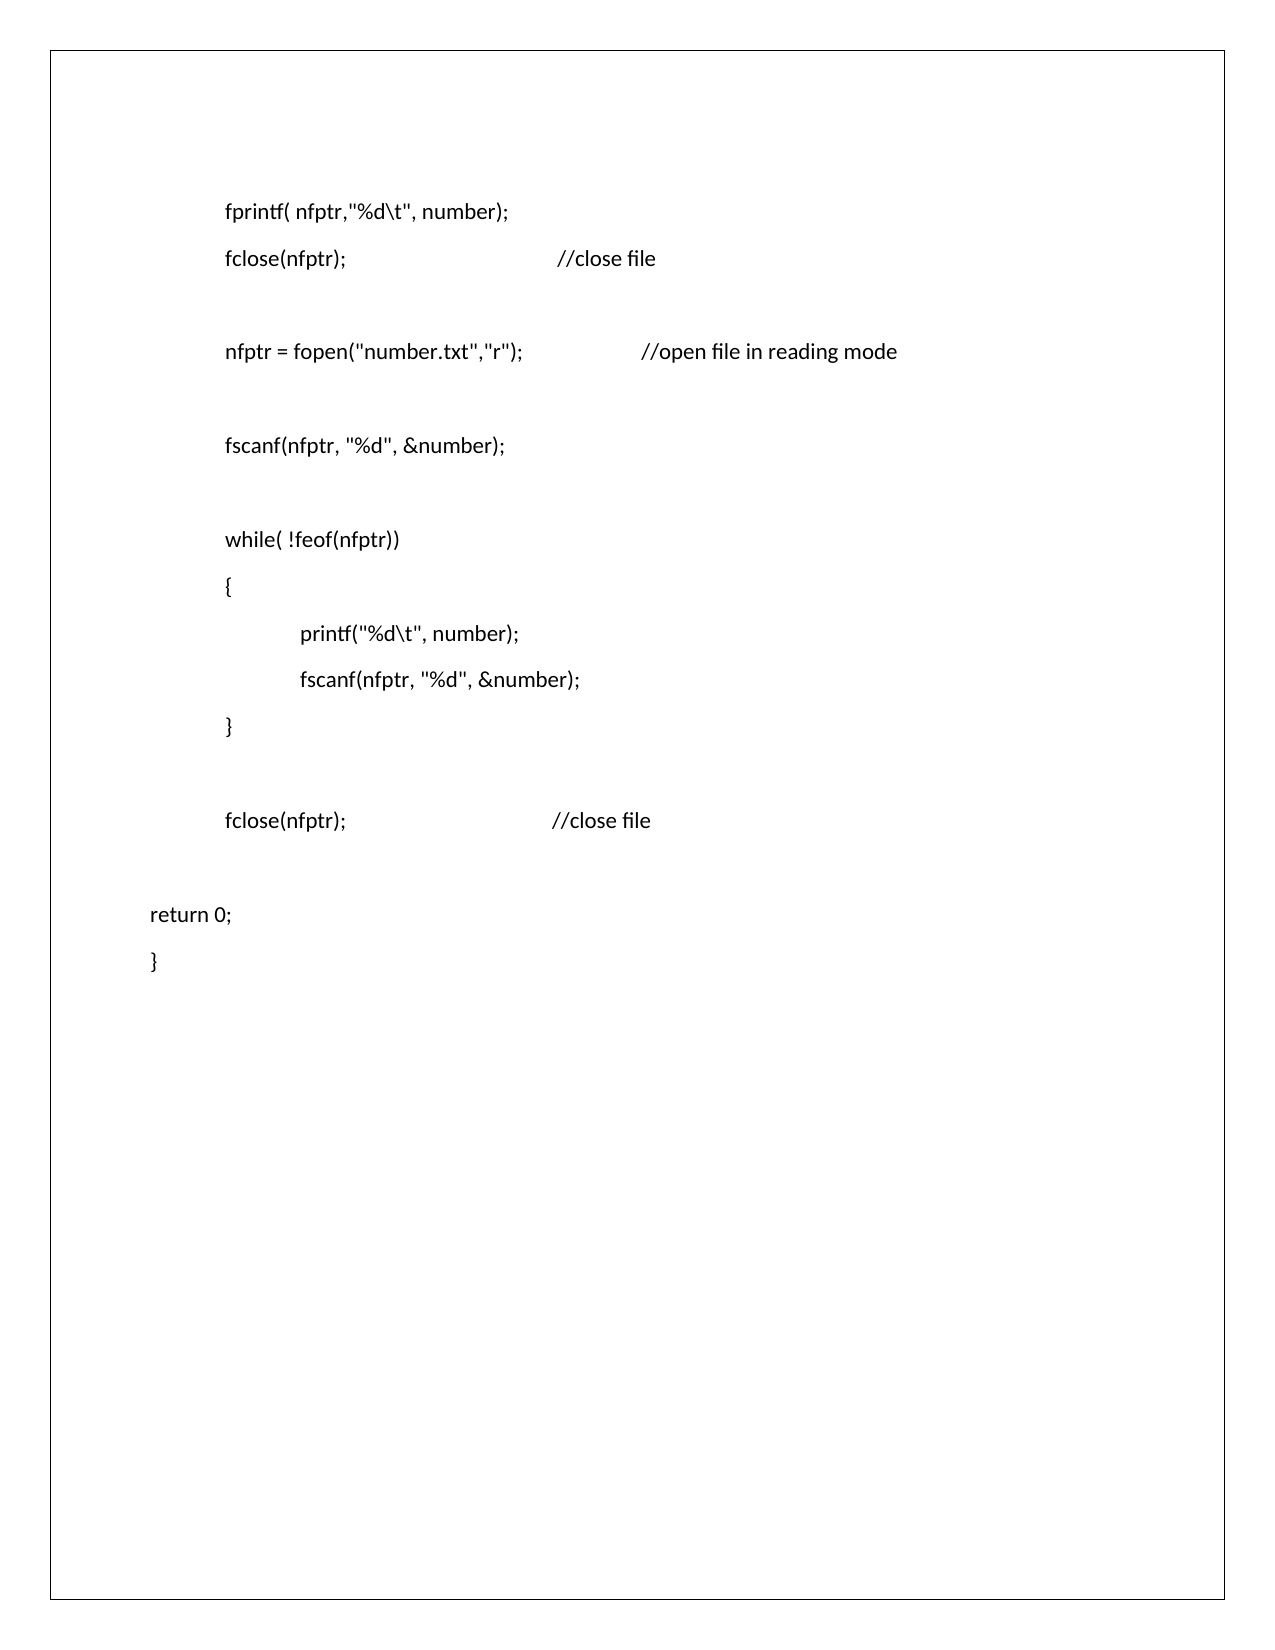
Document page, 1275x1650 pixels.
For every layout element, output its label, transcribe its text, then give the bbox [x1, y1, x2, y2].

text fprintf( nfptr,"%d\t", number); [150, 197, 1125, 225]
text nfptr = fopen("number.txt","r"); //open file in reading mode [150, 337, 1125, 366]
text } [150, 712, 1125, 741]
text } [150, 947, 1125, 975]
text fscanf(nfptr, "%d", &number); [150, 431, 1125, 459]
text printf("%d\t", number); [150, 619, 1125, 647]
text while( !feof(nfptr)) [150, 525, 1125, 553]
text fclose(nfptr); //close file [150, 806, 1125, 834]
text return 0; [150, 900, 1125, 928]
text fclose(nfptr); //close file [150, 244, 1125, 272]
text { [150, 572, 1125, 600]
text fscanf(nfptr, "%d", &number); [150, 666, 1125, 694]
